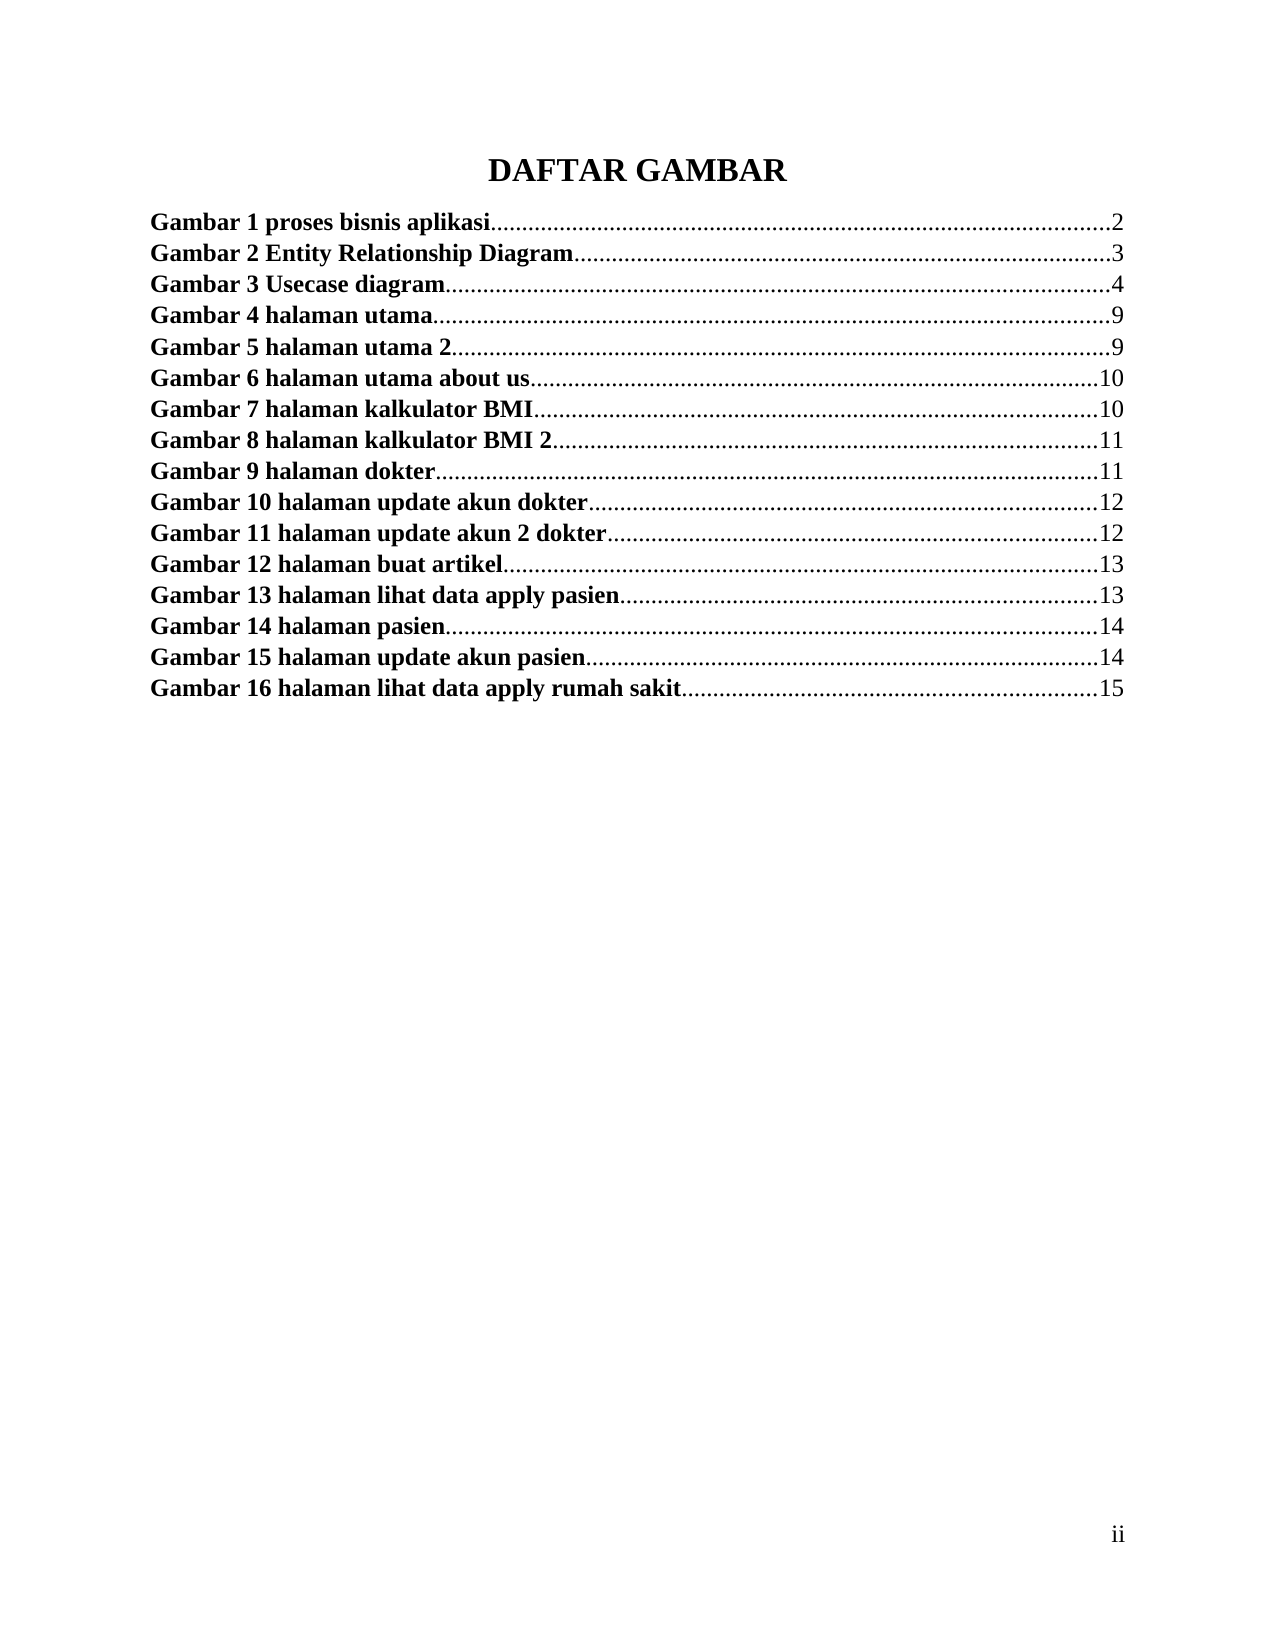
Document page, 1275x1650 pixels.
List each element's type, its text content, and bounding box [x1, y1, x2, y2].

text Gambar 16 halaman lihat data apply rumah sakit 15 [150, 673, 1125, 702]
text Gambar 7 halaman kalkulator BMI 10 [150, 394, 1125, 422]
subtitle DAFTAR GAMBAR [150, 150, 1125, 188]
text Gambar 2 Entity Relationship Diagram 3 [150, 238, 1125, 267]
text Gambar 15 halaman update akun pasien 14 [150, 642, 1125, 671]
text Gambar 5 halaman utama 2 9 [150, 332, 1125, 360]
text Gambar 9 halaman dokter 11 [150, 456, 1125, 484]
text Gambar 4 halaman utama 9 [150, 301, 1125, 329]
text Gambar 13 halaman lihat data apply pasien 13 [150, 580, 1125, 609]
text Gambar 6 halaman utama about us 10 [150, 363, 1125, 391]
text Gambar 14 halaman pasien 14 [150, 611, 1125, 640]
text Gambar 10 halaman update akun dokter 12 [150, 487, 1125, 516]
text Gambar 8 halaman kalkulator BMI 2 11 [150, 425, 1125, 453]
text Gambar 12 halaman buat artikel 13 [150, 549, 1125, 578]
text Gambar 11 halaman update akun 2 dokter 12 [150, 518, 1125, 547]
text Gambar 3 Usecase diagram 4 [150, 269, 1125, 298]
text Gambar 1 proses bisnis aplikasi 2 [150, 207, 1125, 236]
